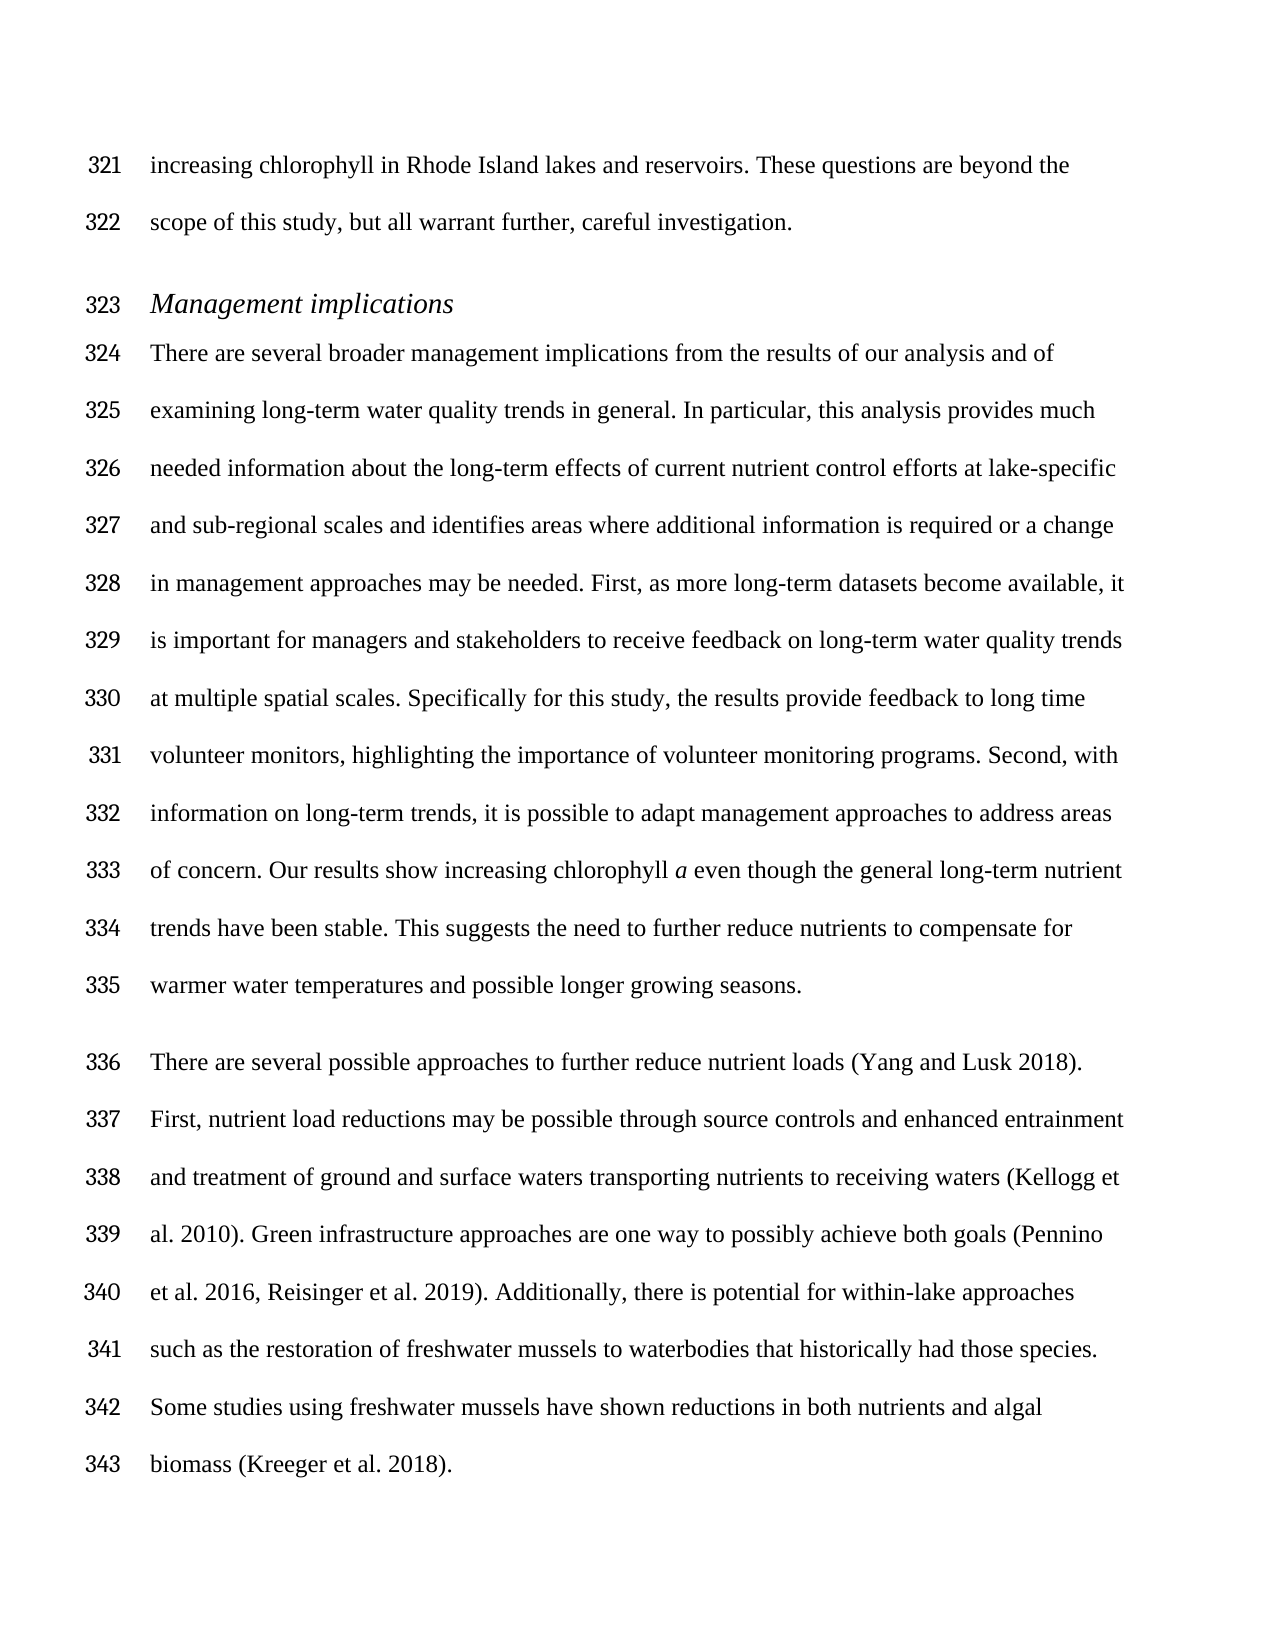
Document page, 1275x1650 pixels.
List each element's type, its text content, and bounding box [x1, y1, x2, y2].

subtitle Management implications [150, 286, 1125, 319]
text There are several possible approaches to further reduce nutrient loads (Yang and Lusk 2018). First, nutrient load reductions may be possible through source controls and enhanced entrainment and treatment of ground and surface waters transporting nutrients to receiving waters (Kellogg et al. 2010). Green infrastructure approaches are one way to possibly achieve both goals (Pennino et al. 2016, Reisinger et al. 2019). Additionally, there is potential for within-lake approaches such as the restoration of freshwater mussels to waterbodies that historically had those species. Some studies using freshwater mussels have shown reductions in both nutrients and algal biomass (Kreeger et al. 2018). [150, 1047, 1125, 1478]
text There are several broader management implications from the results of our analysis and of examining long-term water quality trends in general. In particular, this analysis provides much needed information about the long-term effects of current nutrient control efforts at lake-specific and sub-regional scales and identifies areas where additional information is required or a change in management approaches may be needed. First, as more long-term datasets become available, it is important for managers and stakeholders to receive feedback on long-term water quality trends at multiple spatial scales. Specifically for this study, the results provide feedback to long time volunteer monitors, highlighting the importance of volunteer monitoring programs. Second, with information on long-term trends, it is possible to adapt management approaches to address areas of concern. Our results show increasing chlorophyll a even though the general long-term nutrient trends have been stable. This suggests the need to further reduce nutrients to compensate for warmer water temperatures and possible longer growing seasons. [150, 338, 1125, 999]
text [150, 150, 1125, 236]
